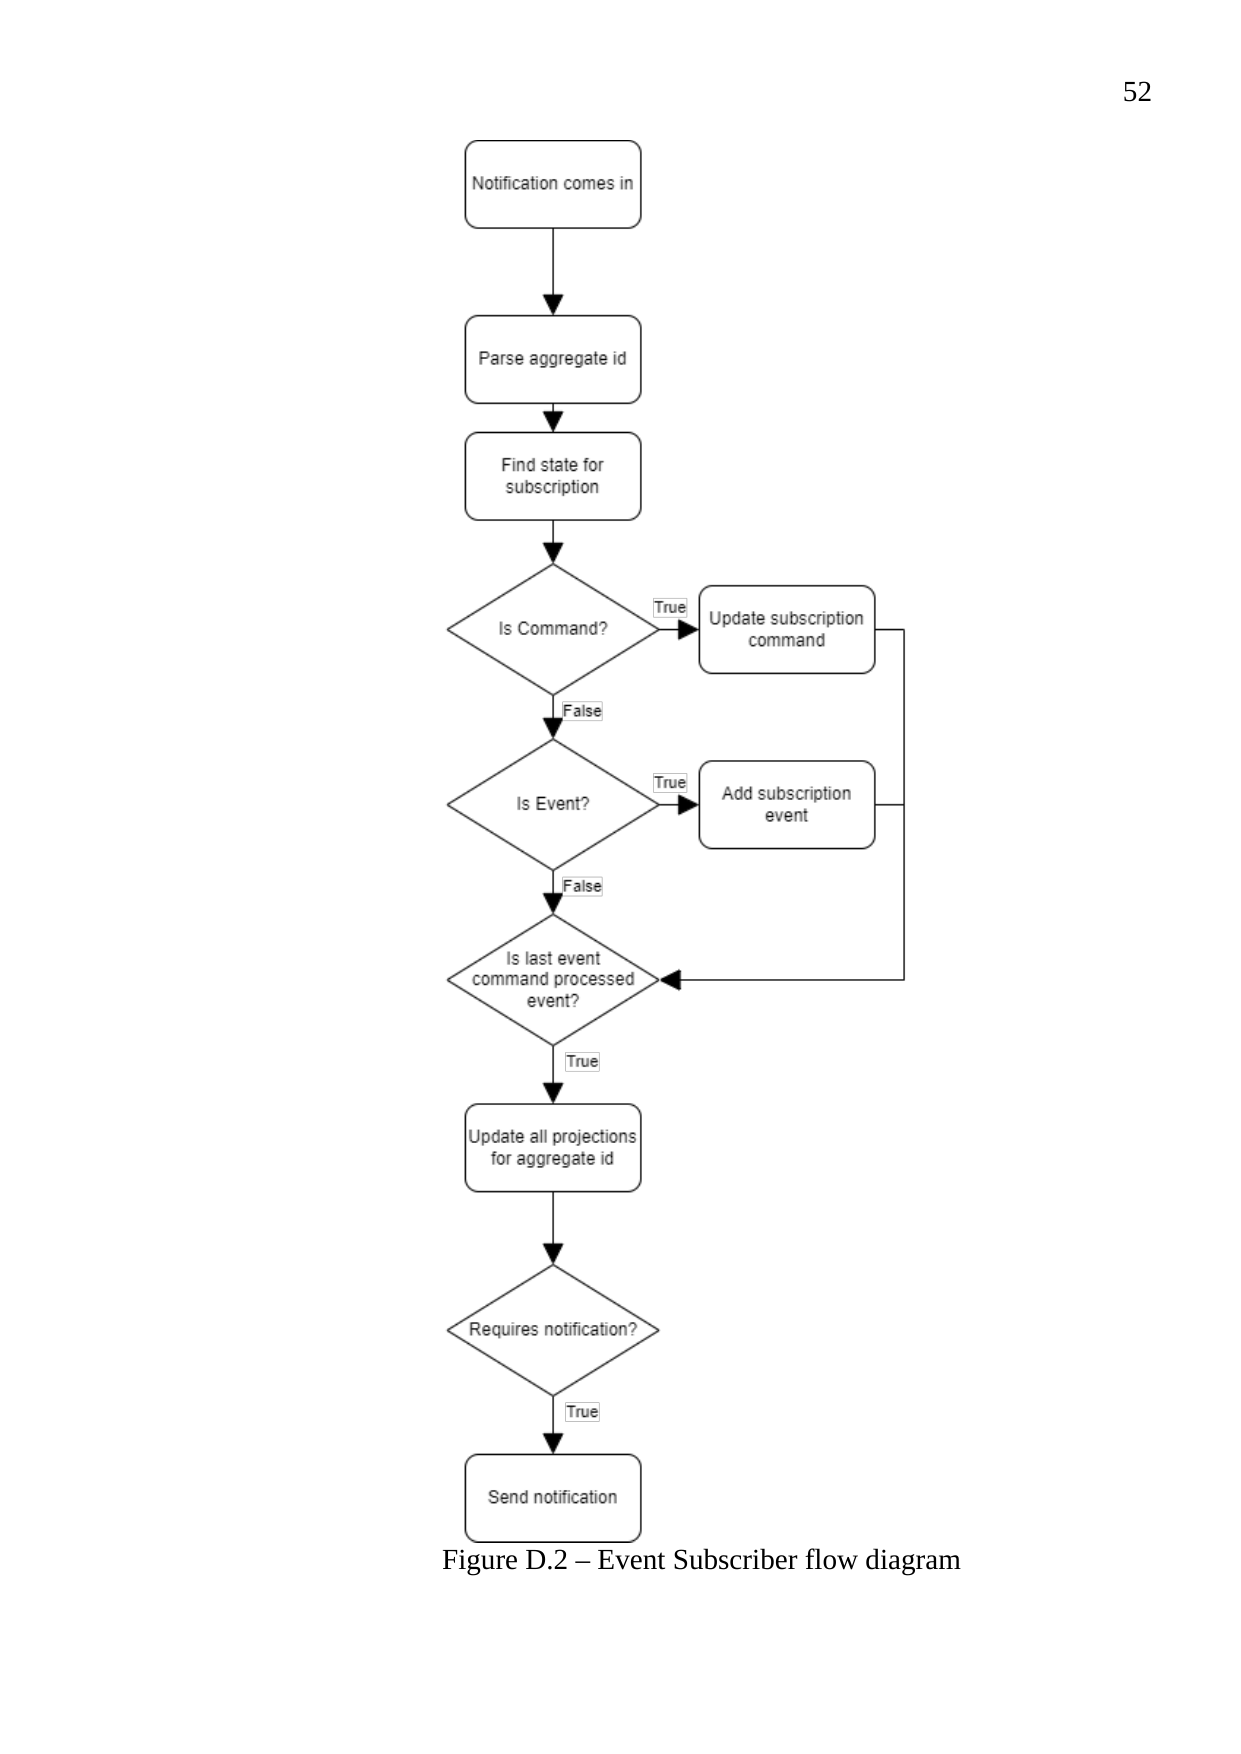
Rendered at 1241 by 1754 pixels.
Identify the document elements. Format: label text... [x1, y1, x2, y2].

text Figure D.2 – Event Subscriber flow diagram [177, 1542, 1152, 1618]
picture [402, 140, 927, 1543]
